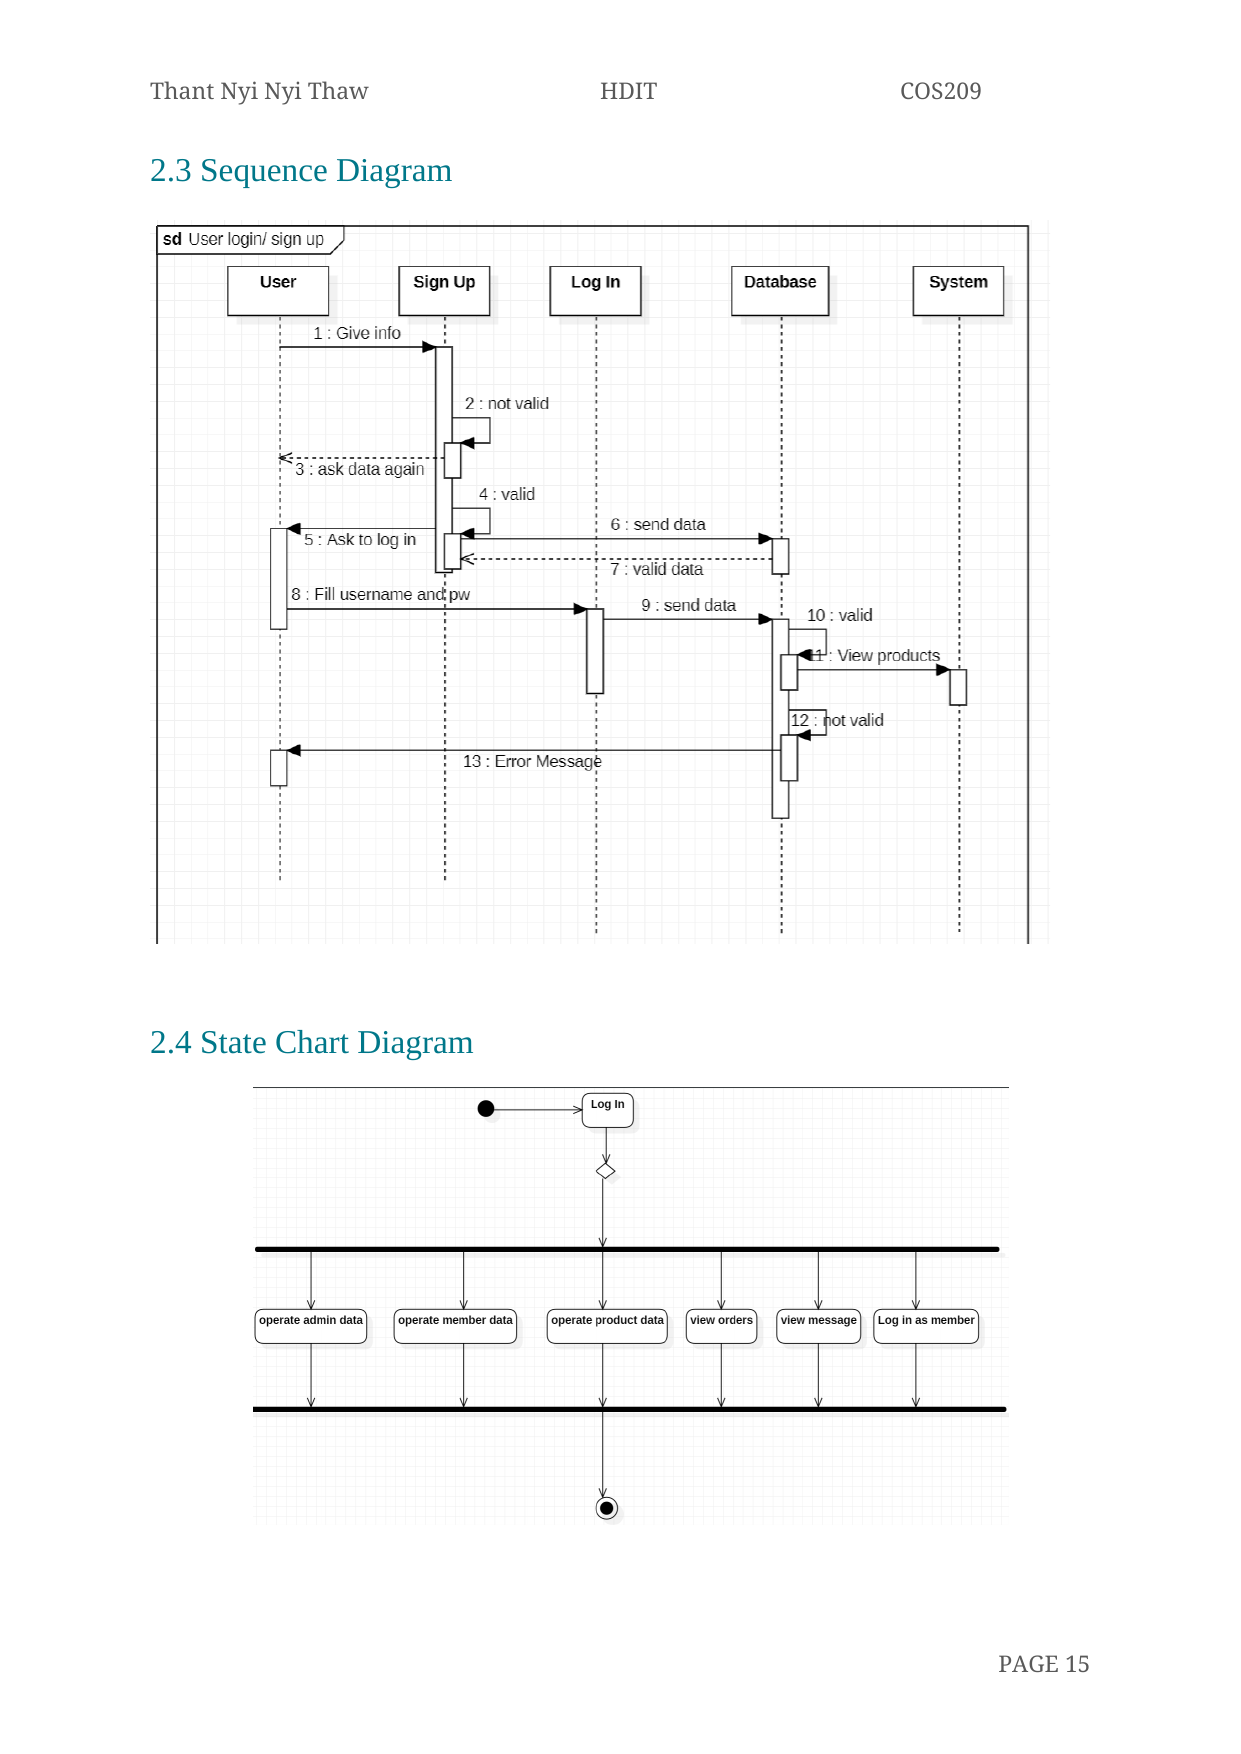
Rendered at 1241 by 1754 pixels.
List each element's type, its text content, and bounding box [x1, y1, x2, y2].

subtitle 2.3 Sequence Diagram [150, 150, 1090, 188]
subtitle 2.4 State Chart Diagram [150, 1022, 1090, 1060]
picture [253, 1087, 1009, 1525]
picture [150, 220, 1050, 944]
